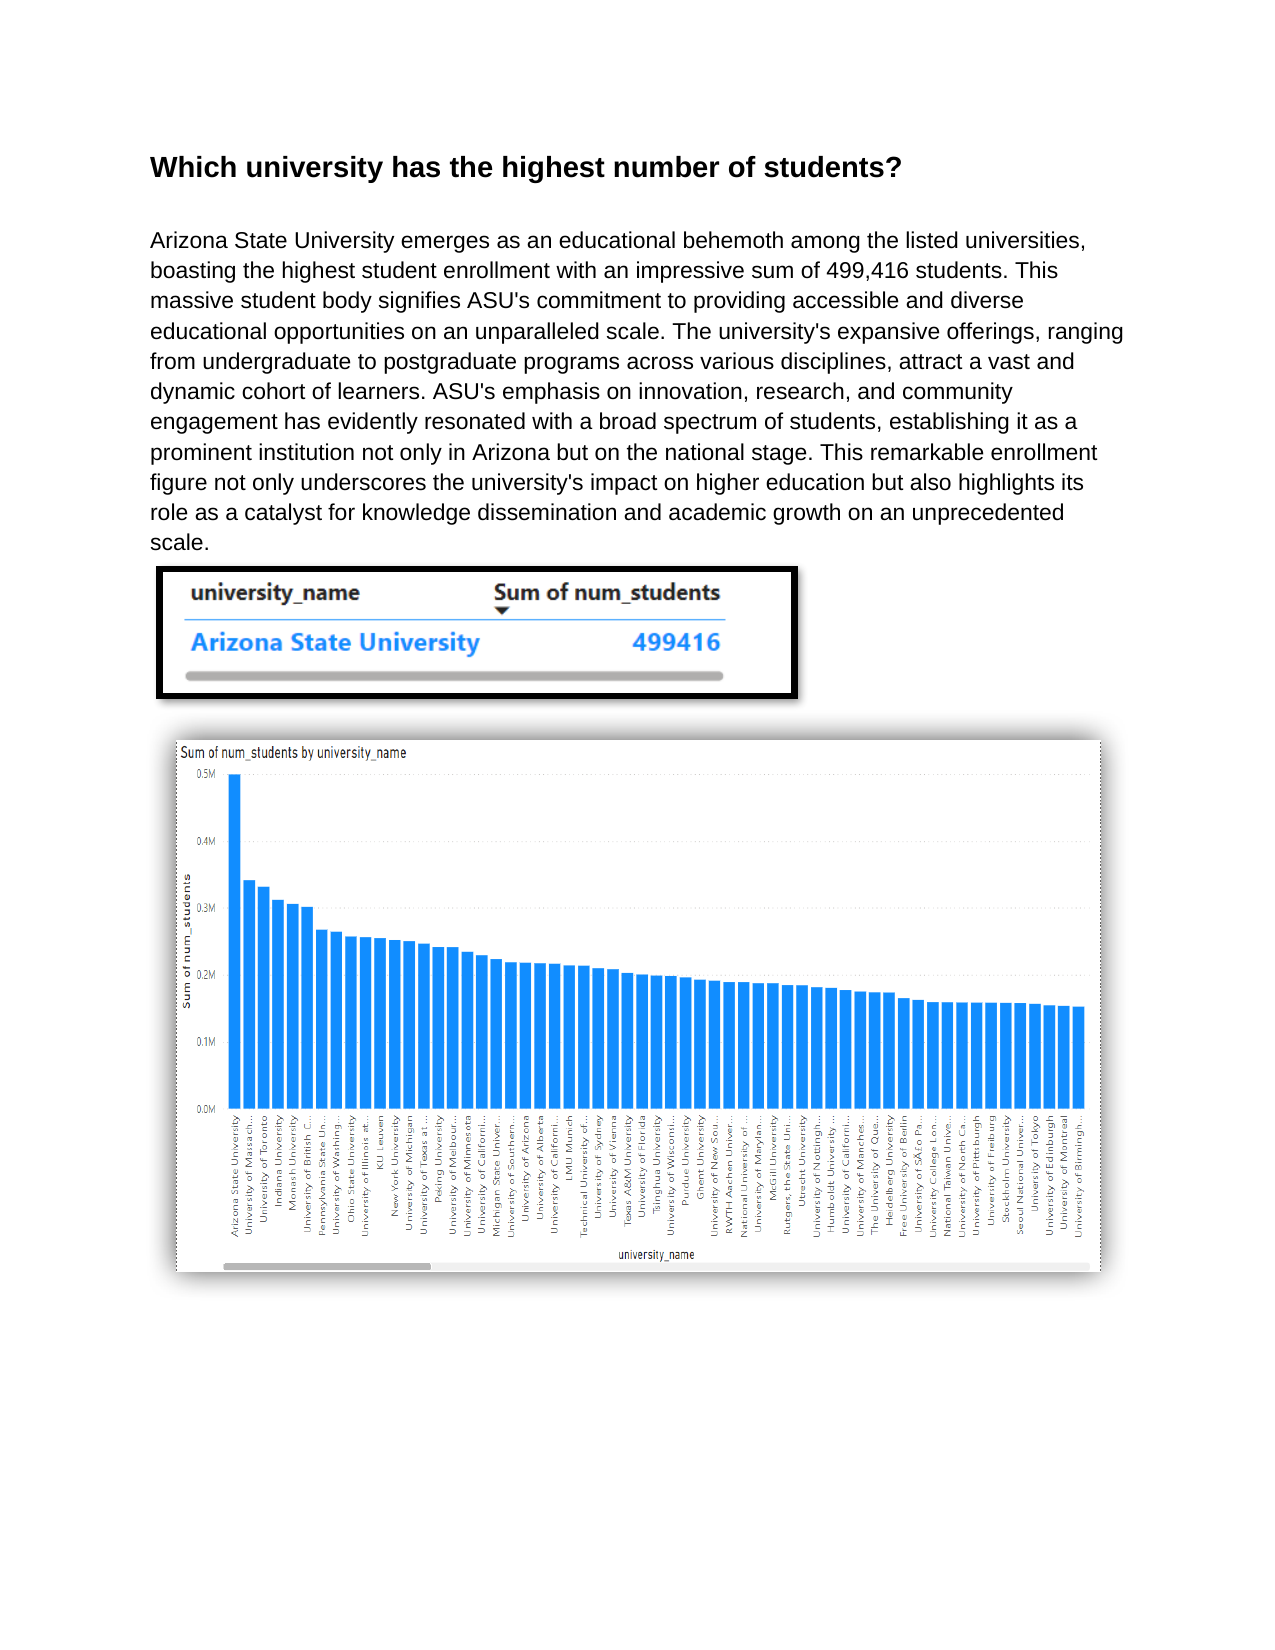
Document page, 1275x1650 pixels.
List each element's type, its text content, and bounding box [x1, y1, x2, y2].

text Which university has the highest number of students? [150, 150, 1125, 183]
text Arizona State University emerges as an educational behemoth among the listed universities, boasting the highest student enrollment with an impressive sum of 499,416 students. This massive student body signifies ASU's commitment to providing accessible and diverse educational opportunities on an unparalleled scale. The university's expansive offerings, ranging from undergraduate to postgraduate programs across various disciplines, attract a vast and dynamic cohort of learners. ASU's emphasis on innovation, research, and community engagement has evidently resonated with a broad spectrum of students, establishing it as a prominent institution not only in Arizona but on the national stage. This remarkable enrollment figure not only underscores the university's impact on higher education but also highlights its role as a catalyst for knowledge dissemination and academic growth on an unprecedented scale. [150, 227, 1125, 556]
picture [176, 740, 1101, 1272]
picture [163, 572, 791, 693]
